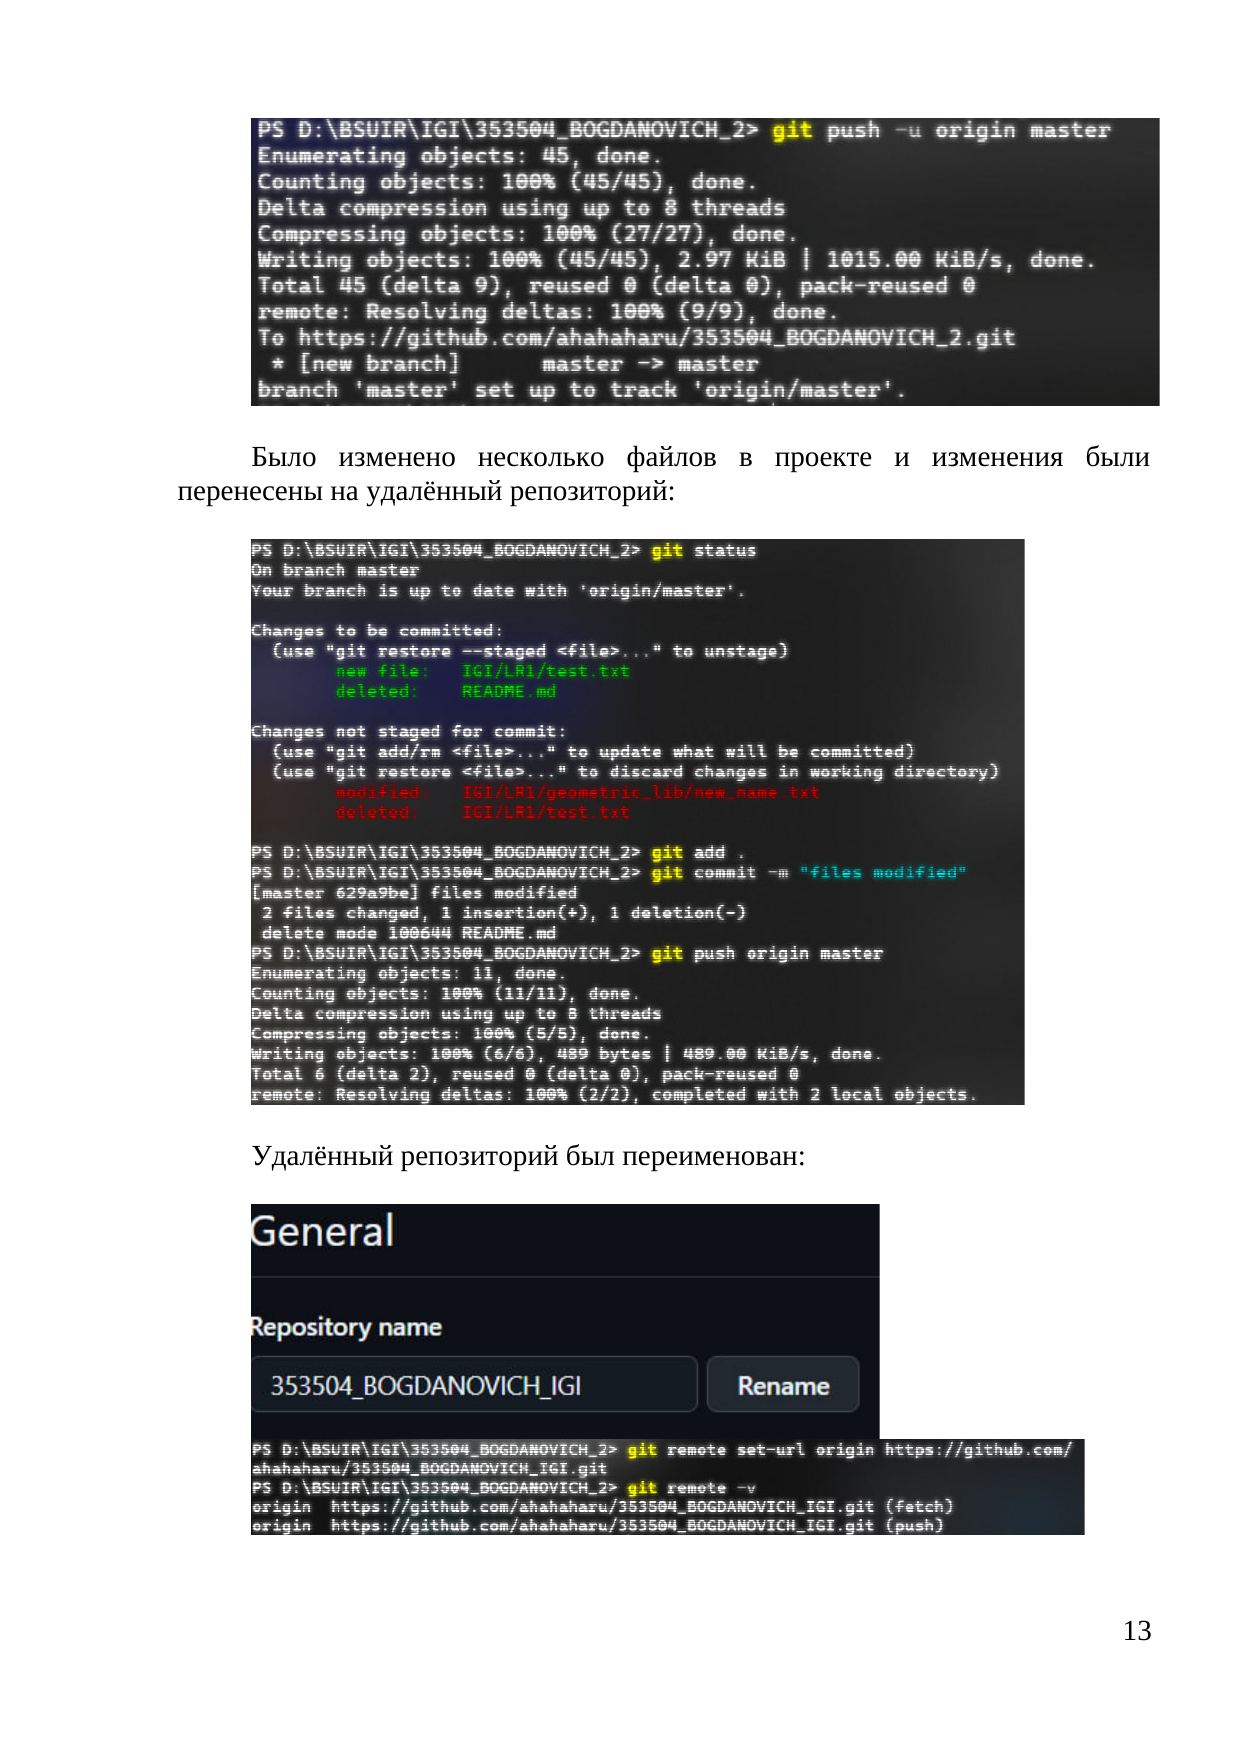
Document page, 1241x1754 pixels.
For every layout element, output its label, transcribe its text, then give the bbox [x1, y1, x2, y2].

text Было изменено несколько файлов в проекте и изменения были перенесены на удалённый репозиторий: [177, 439, 1152, 506]
text Удалённый репозиторий был переименован: [177, 1138, 1152, 1171]
picture [251, 539, 1025, 1105]
picture [251, 1204, 1085, 1535]
picture [251, 118, 1160, 406]
